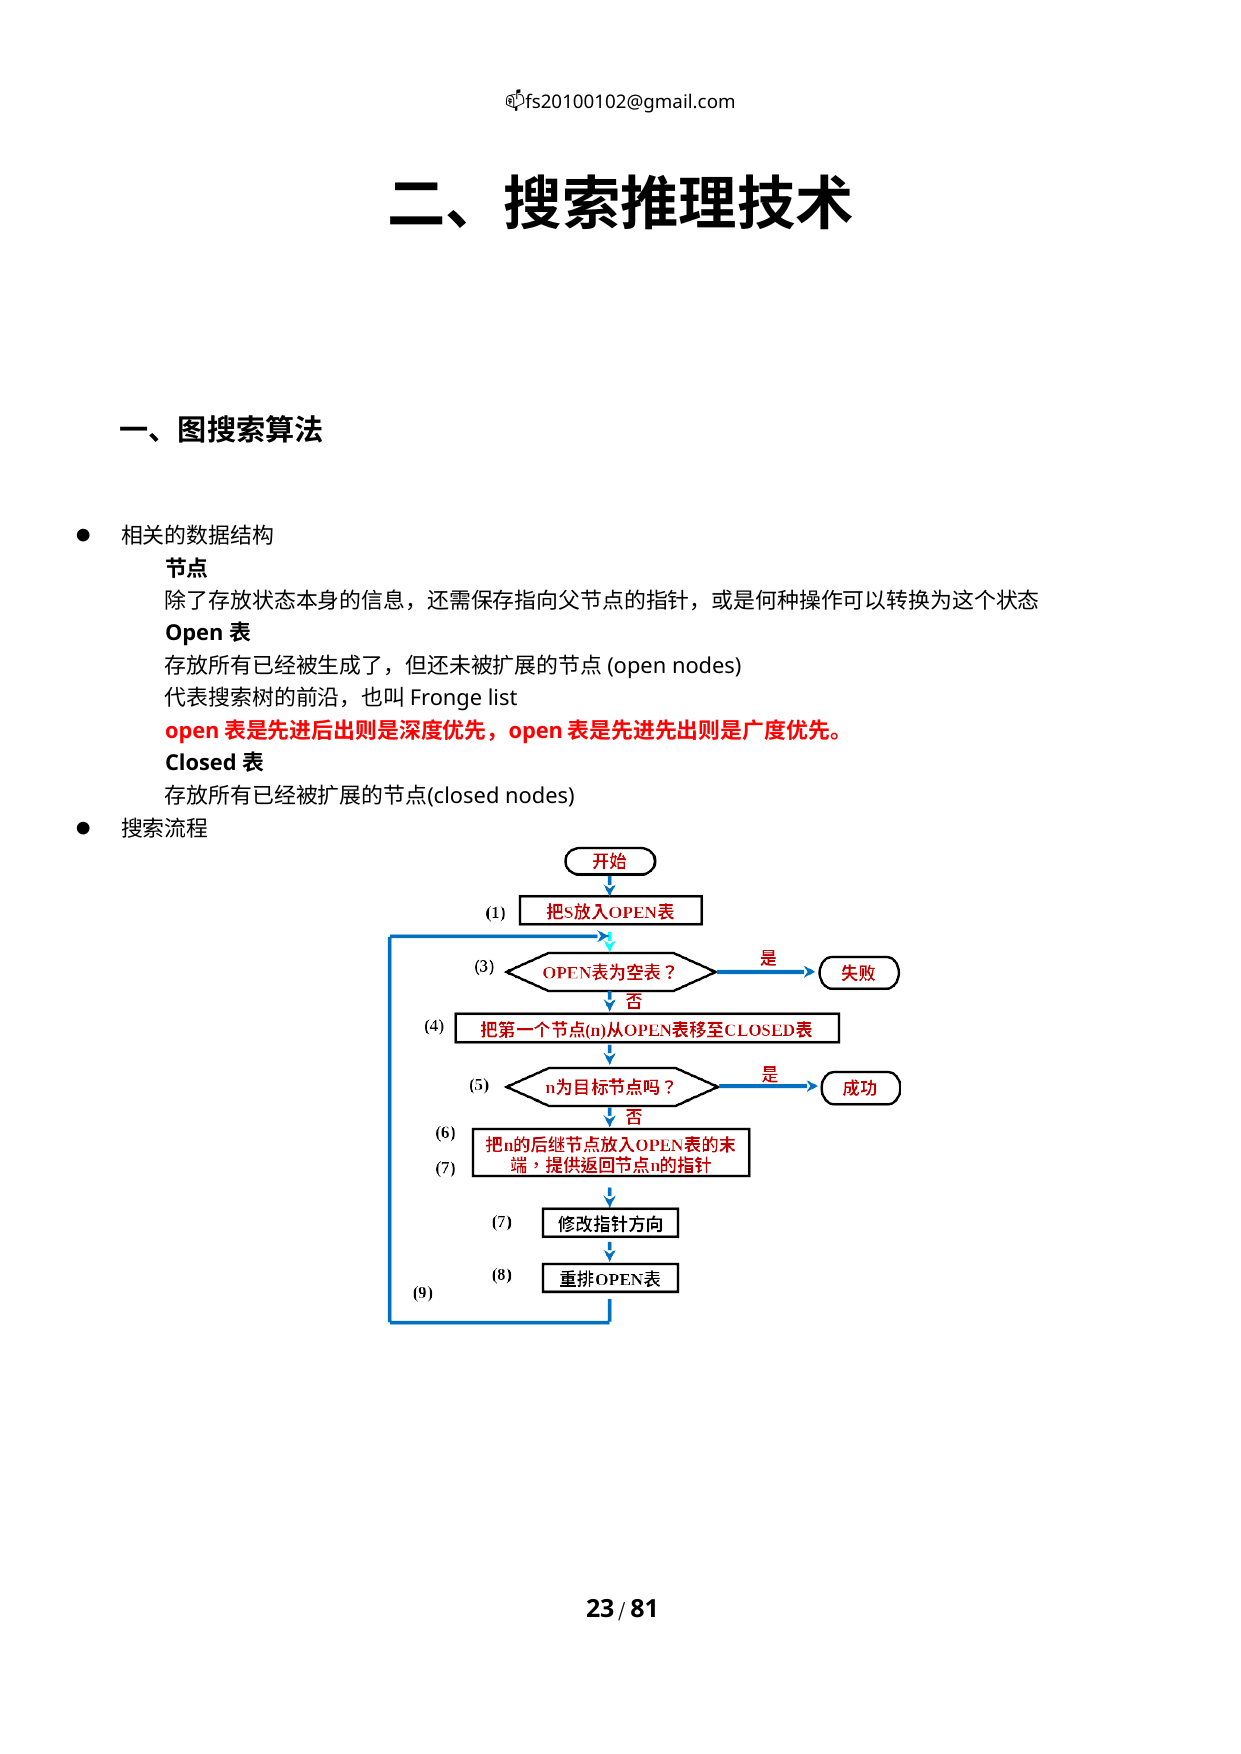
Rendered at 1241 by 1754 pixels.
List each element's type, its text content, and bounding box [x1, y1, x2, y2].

subtitle 二、搜索推理技术 [75, 157, 1165, 241]
list 搜索流程 [75, 810, 1165, 843]
list 除了存放状态本身的信息，还需保存指向父节点的指针，或是何种操作可以转换为这个状态 [121, 583, 1165, 615]
list 存放所有已经被扩展的节点(closed nodes) [121, 778, 1165, 810]
list Closed 表 [121, 745, 1165, 778]
list 代表搜索树的前沿，也叫Fronge list [121, 680, 1165, 713]
list Open 表 [121, 615, 1165, 648]
list 存放所有已经被生成了，但还未被扩展的节点 (open nodes) [121, 648, 1165, 680]
list open表是先进后出则是深度优先，open表是先进先出则是广度优先。 [121, 713, 1165, 745]
list 节点 [121, 550, 1165, 583]
subtitle 一、图搜索算法 [119, 395, 1165, 460]
list 相关的数据结构 [75, 518, 1165, 550]
